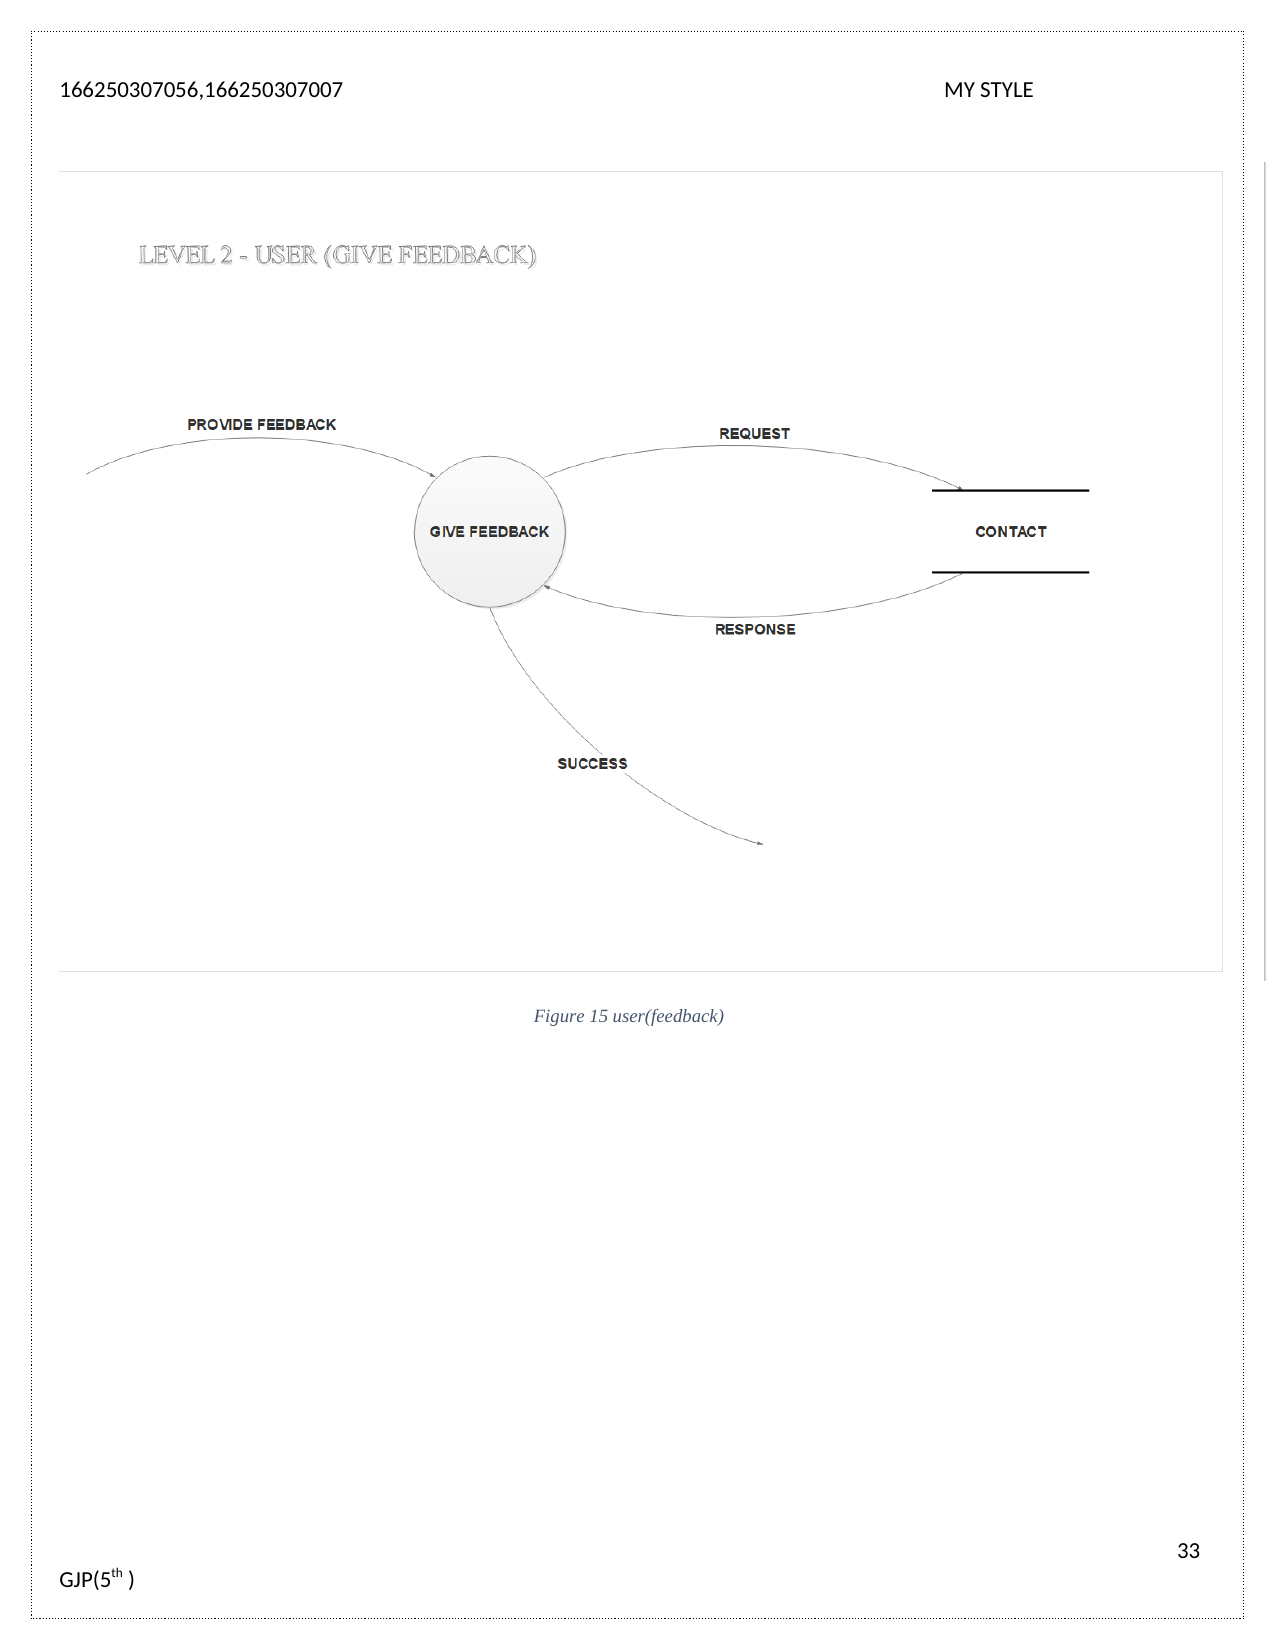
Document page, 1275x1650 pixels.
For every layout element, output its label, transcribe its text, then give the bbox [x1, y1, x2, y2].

picture [59, 162, 1275, 981]
text Figure 15 user(feedback) [59, 1005, 1200, 1027]
